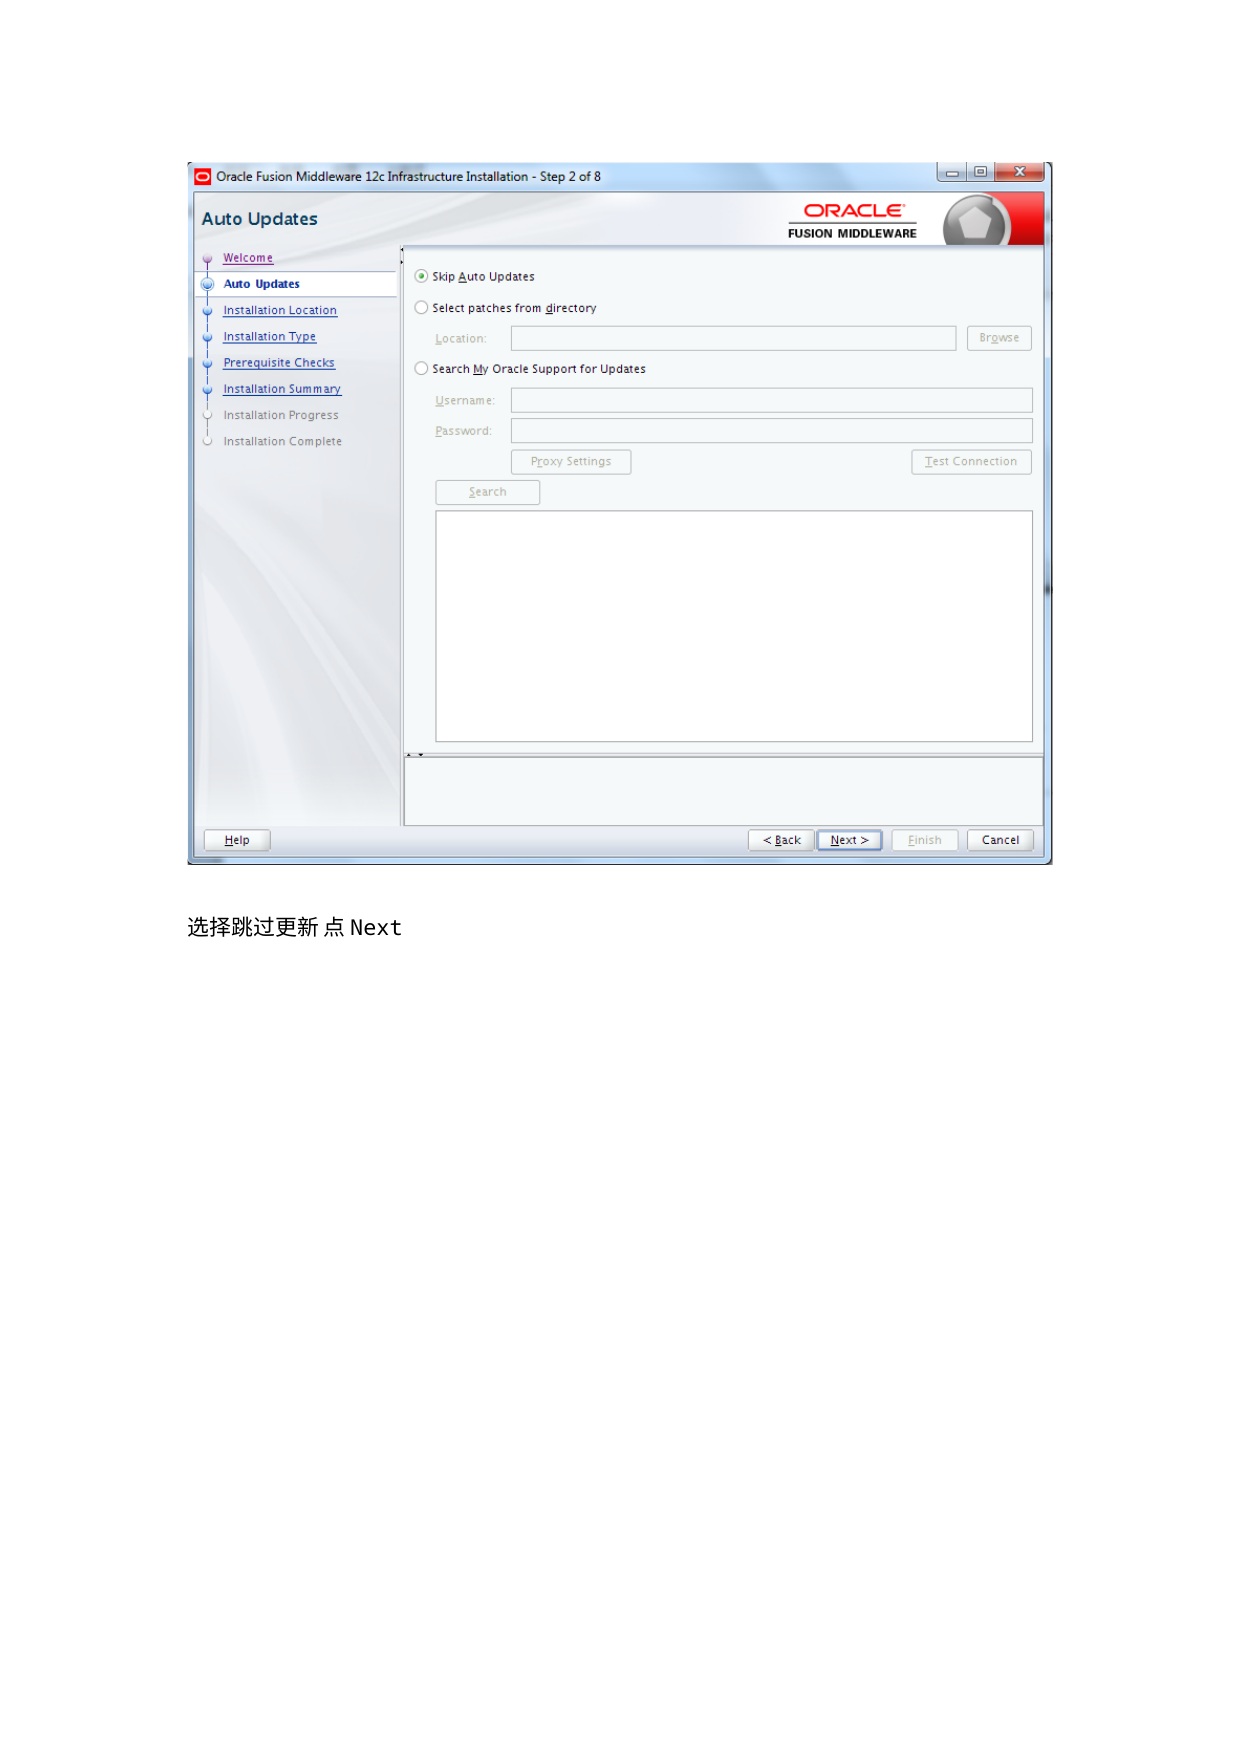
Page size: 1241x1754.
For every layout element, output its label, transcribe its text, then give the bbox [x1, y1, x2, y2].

picture [187, 162, 1053, 865]
text 选择跳过更新 点Next [187, 909, 1053, 942]
